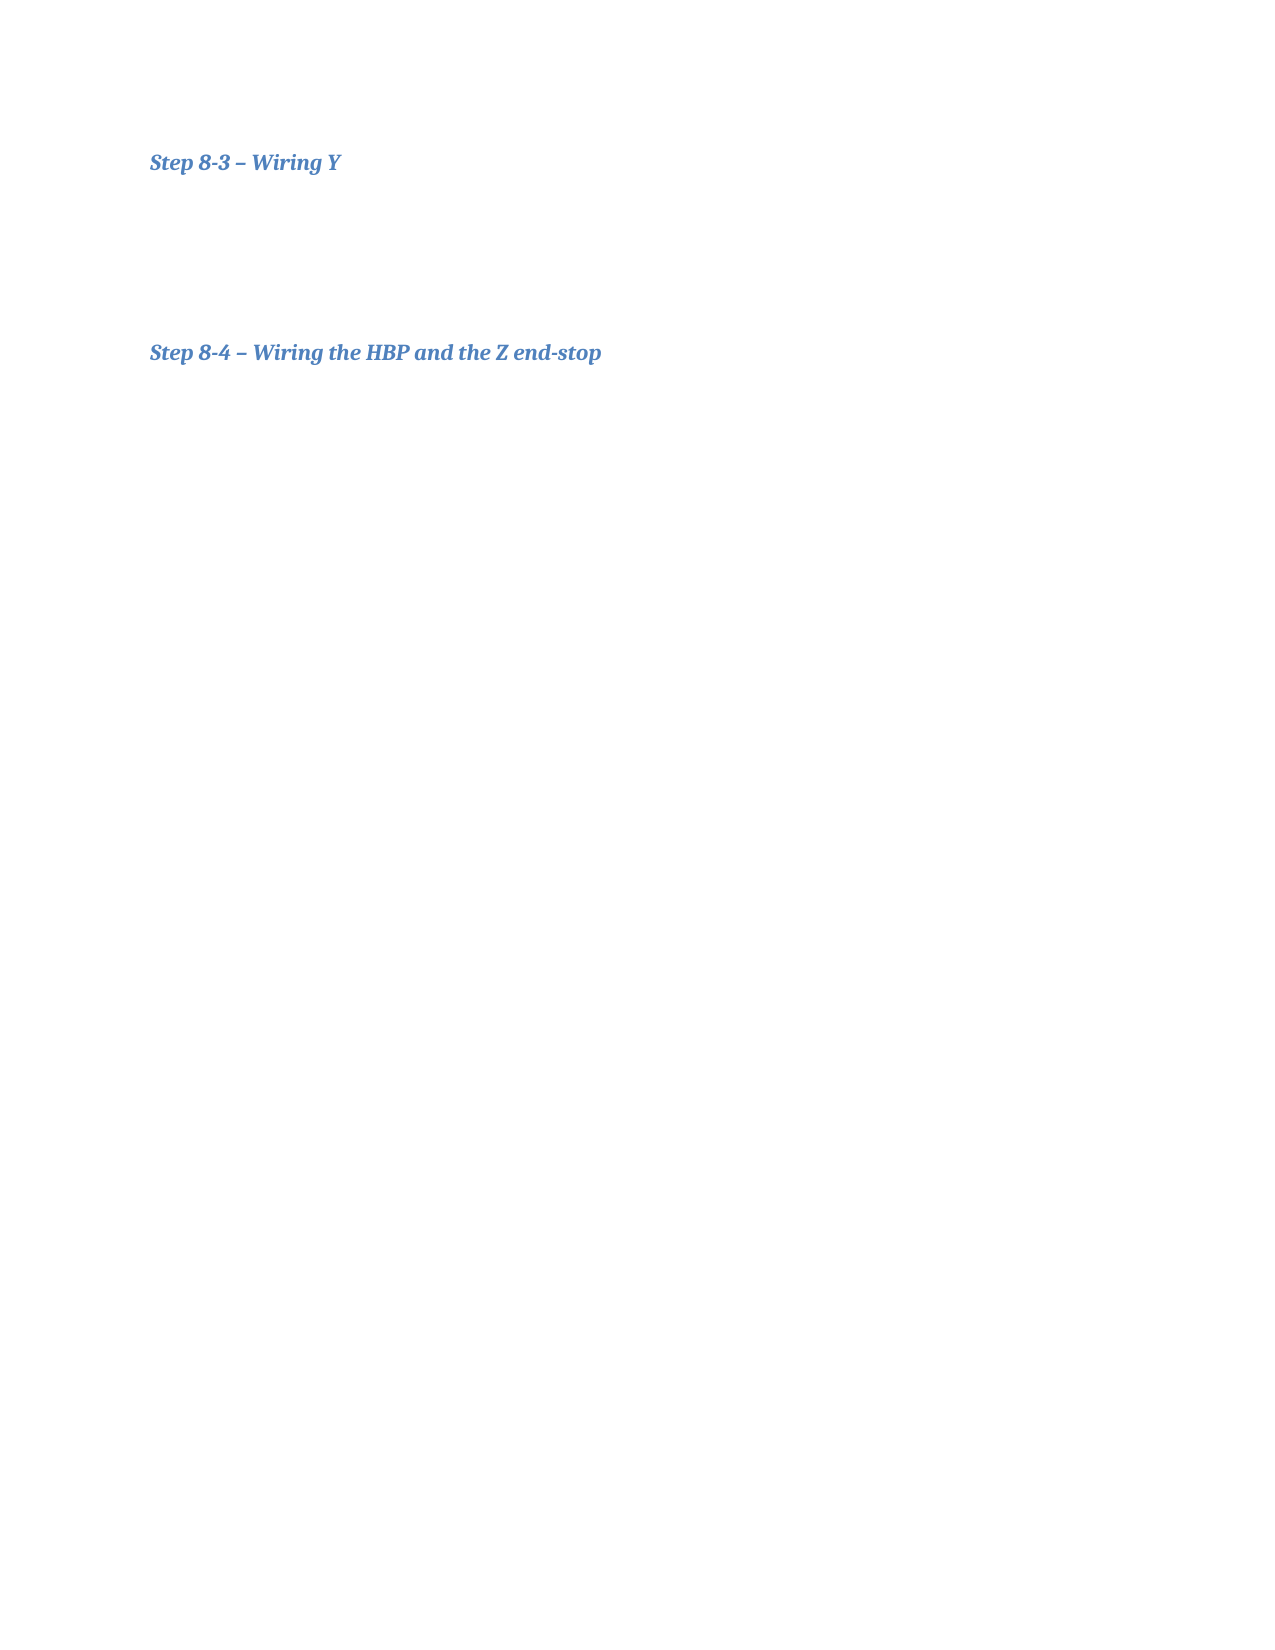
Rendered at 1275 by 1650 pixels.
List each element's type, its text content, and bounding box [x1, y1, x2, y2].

subtitle Step 8-4 – Wiring the HBP and the Z end-stop [150, 339, 1125, 366]
subtitle Step 8-3 – Wiring Y [150, 150, 1125, 176]
